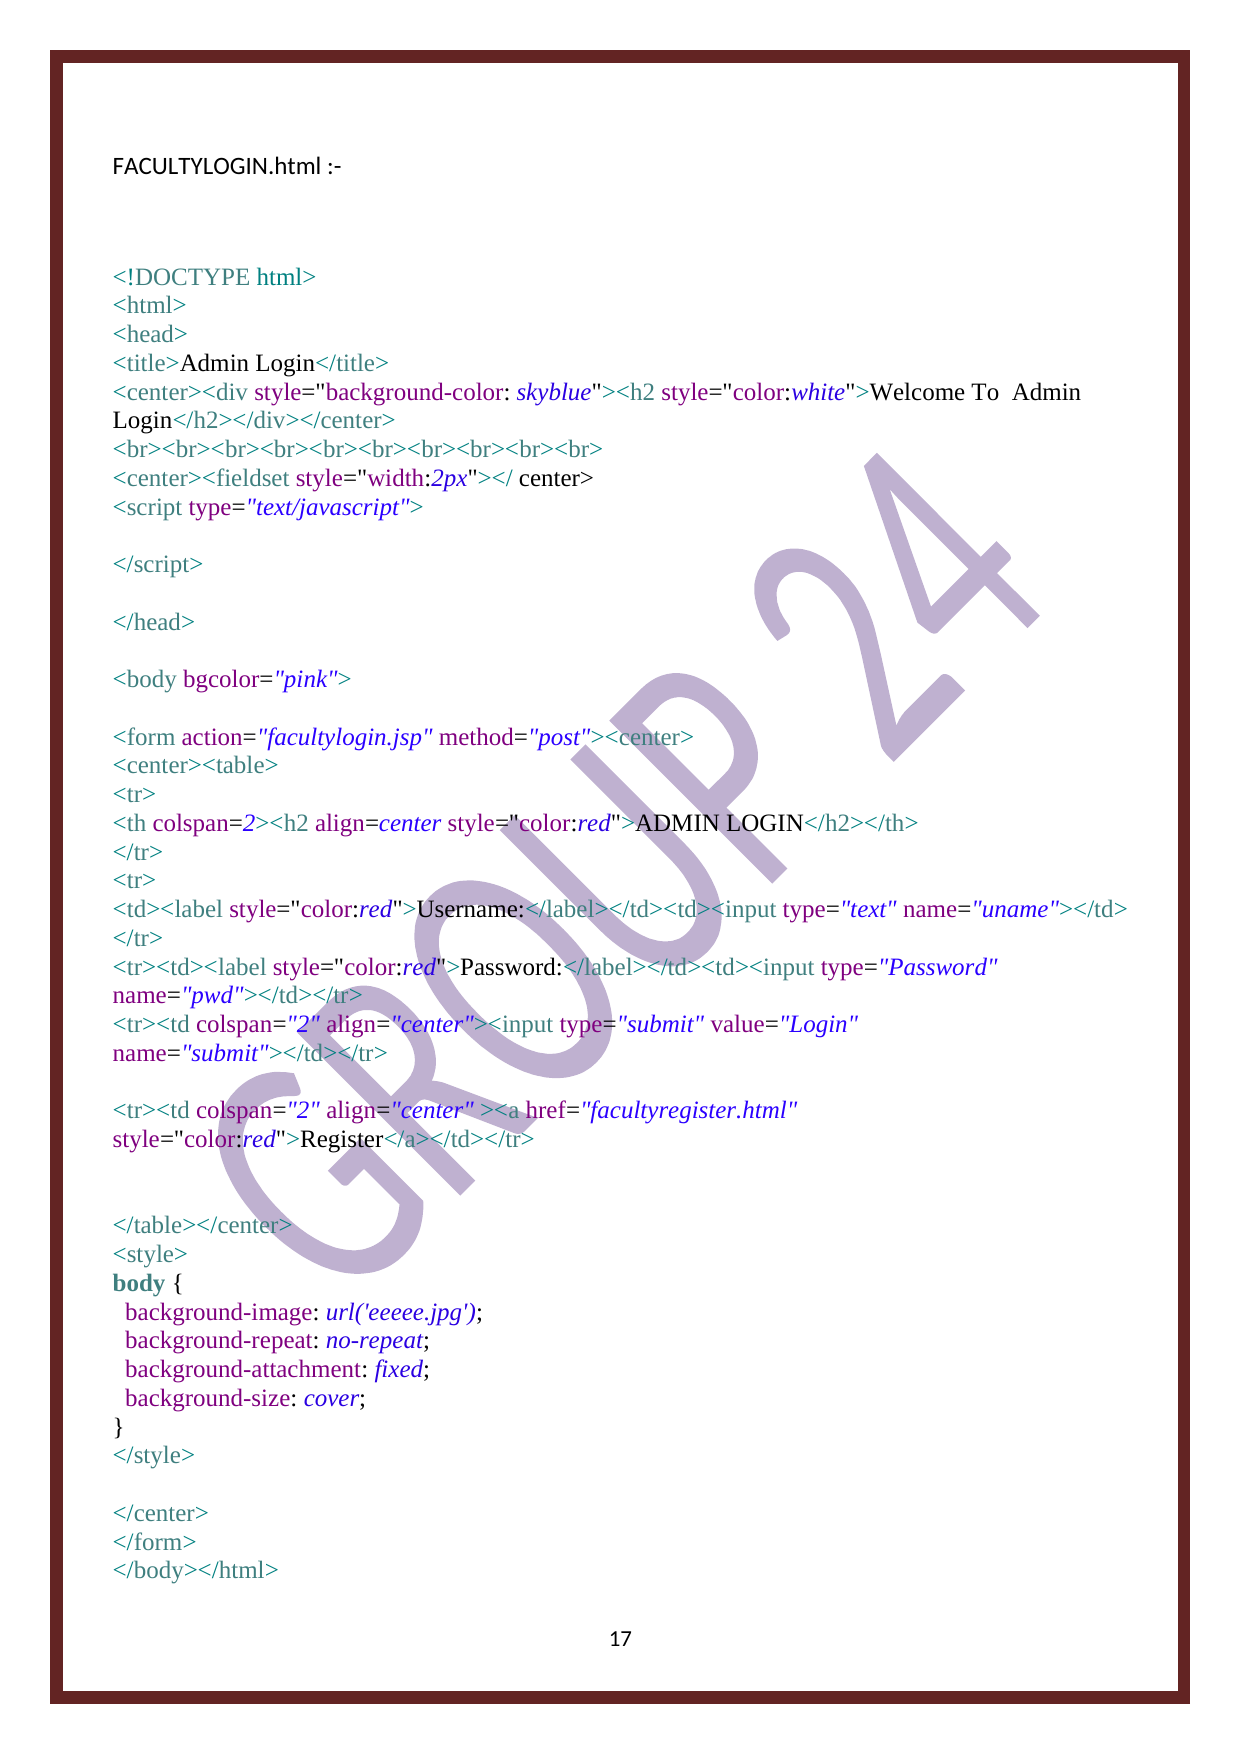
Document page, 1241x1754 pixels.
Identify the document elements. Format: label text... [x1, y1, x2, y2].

text <tr><td><label style="color:red">Password:</label></td><td><input type="Password" name="pwd"></td></tr> [112, 952, 1128, 1009]
text <tr><td colspan="2" align="center"><input type="submit" value="Login" name="submit"></td></tr> [112, 1009, 1128, 1067]
text </script> [112, 549, 1128, 578]
text </tr> [112, 923, 1128, 952]
text background-size: cover; [112, 1383, 1128, 1412]
text <tr><td colspan="2" align="center" ><a href="facultyregister.html" style="color:red">Register</a></td></tr> [112, 1095, 1128, 1153]
text <style> [112, 1239, 1128, 1268]
text </center> [112, 1498, 1128, 1527]
text </head> [112, 607, 1128, 635]
text background-attachment: fixed; [112, 1354, 1128, 1383]
text <script type="text/javascript"> [112, 492, 1128, 520]
text <tr> [112, 779, 1128, 808]
text <html> [112, 290, 1128, 319]
text <center><fieldset style="width:2px"></ center> [112, 463, 1128, 492]
text background-repeat: no-repeat; [112, 1325, 1128, 1354]
text <head> [112, 319, 1128, 348]
text <body bgcolor="pink"> [112, 664, 1128, 693]
text <tr> [112, 865, 1128, 894]
text <td><label style="color:red">Username:</label></td><td><input type="text" name="uname"></td> [112, 894, 1128, 923]
text FACULTYLOGIN.html :- [112, 150, 1128, 181]
text <br><br><br><br><br><br><br><br><br><br> [112, 434, 1128, 463]
text <center><table> [112, 750, 1128, 779]
text background-image: url('eeeee.jpg'); [112, 1297, 1128, 1325]
text <th colspan=2><h2 align=center style="color:red">ADMIN LOGIN</h2></th> [112, 808, 1128, 837]
text <center><div style="background-color: skyblue"><h2 style="color:white">Welcome To Admin Login</h2></div></center> [112, 377, 1128, 434]
text </style> [112, 1440, 1128, 1469]
text </form> [112, 1527, 1128, 1555]
text <form action="facultylogin.jsp" method="post"><center> [112, 722, 1128, 750]
text </table></center> [112, 1210, 1128, 1239]
text } [112, 1412, 1128, 1440]
text </tr> [112, 837, 1128, 865]
text body { [112, 1268, 1128, 1297]
text <!DOCTYPE html> [112, 262, 1128, 290]
text <title>Admin Login</title> [112, 348, 1128, 377]
text </body></html> [112, 1555, 1128, 1584]
